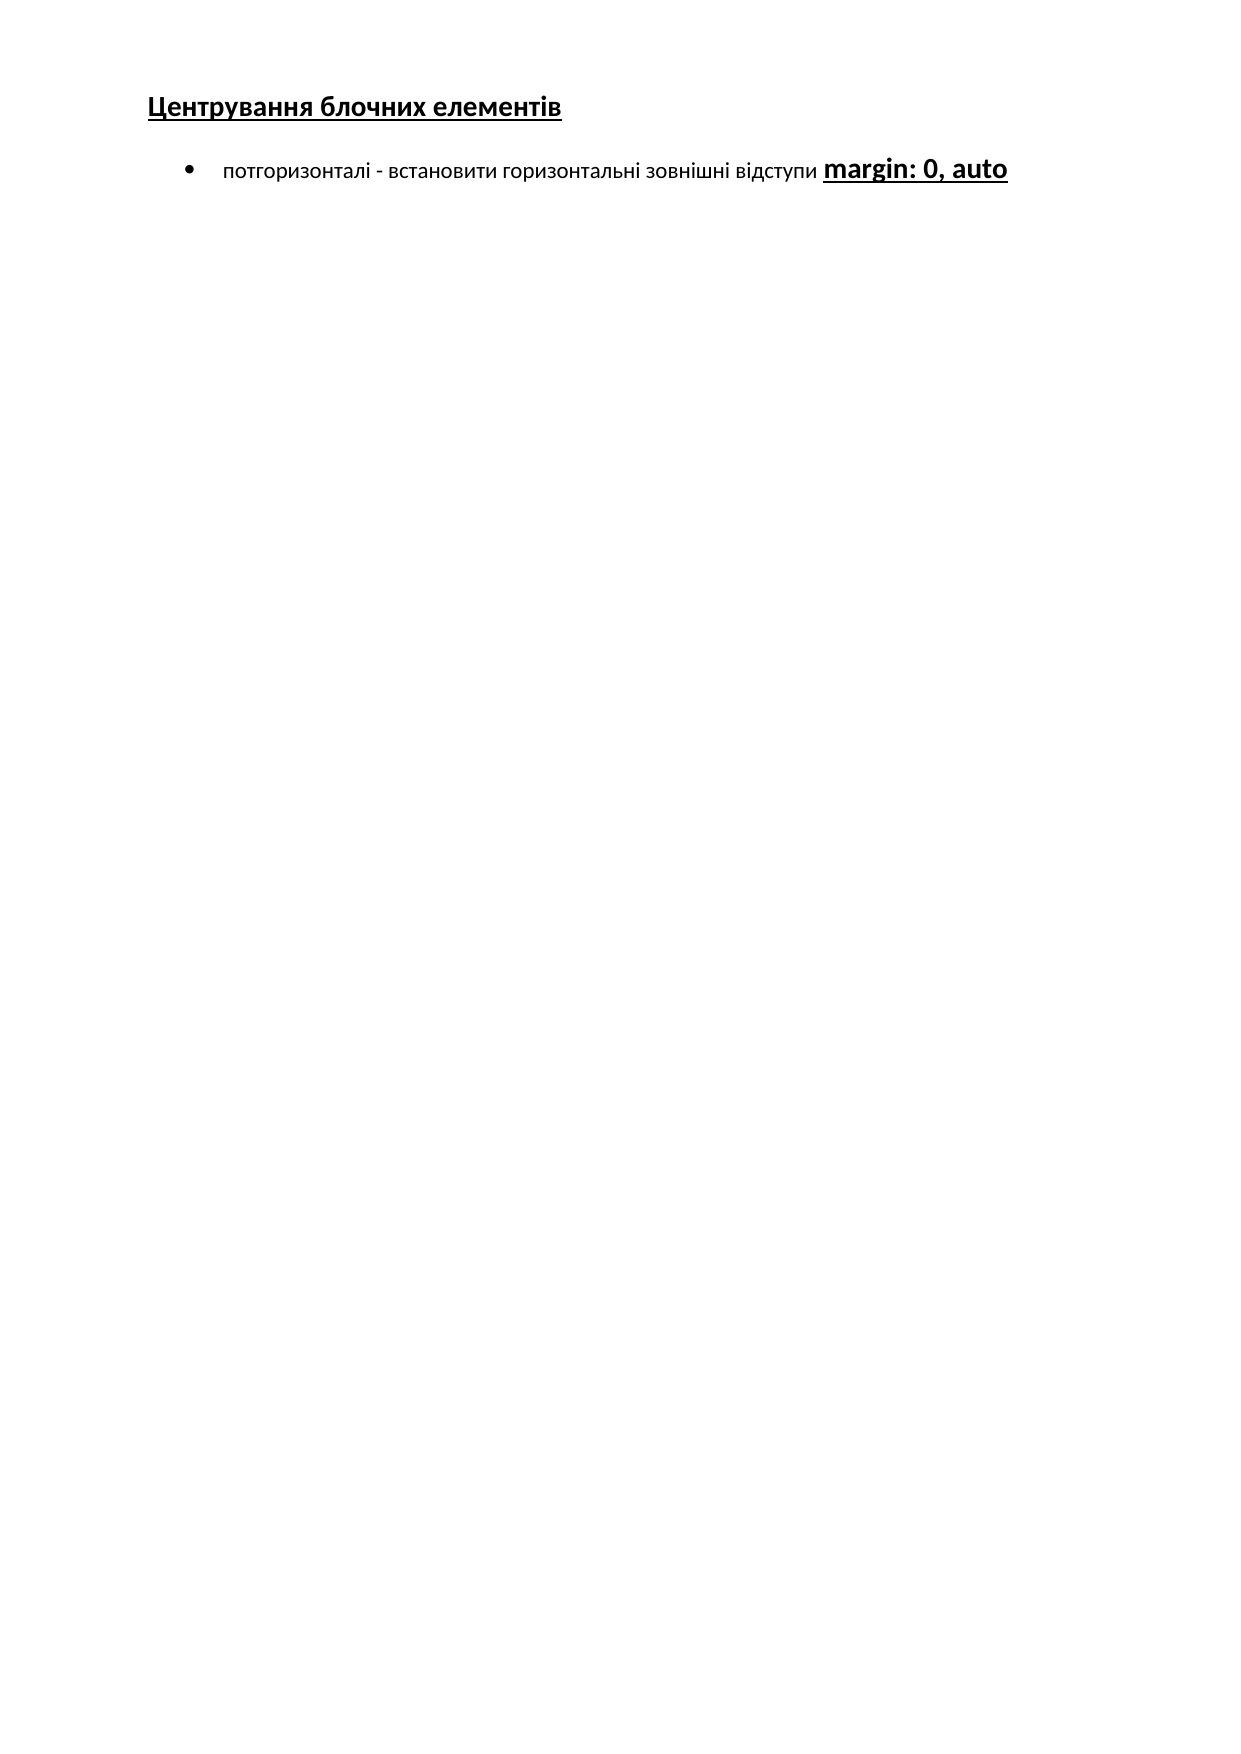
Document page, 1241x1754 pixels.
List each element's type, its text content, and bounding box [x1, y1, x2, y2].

list потгоризонталі - встановити горизонтальні зовнішні відступи margin: 0, auto [185, 150, 1152, 186]
text Центрування блочних елементів [148, 88, 1152, 124]
